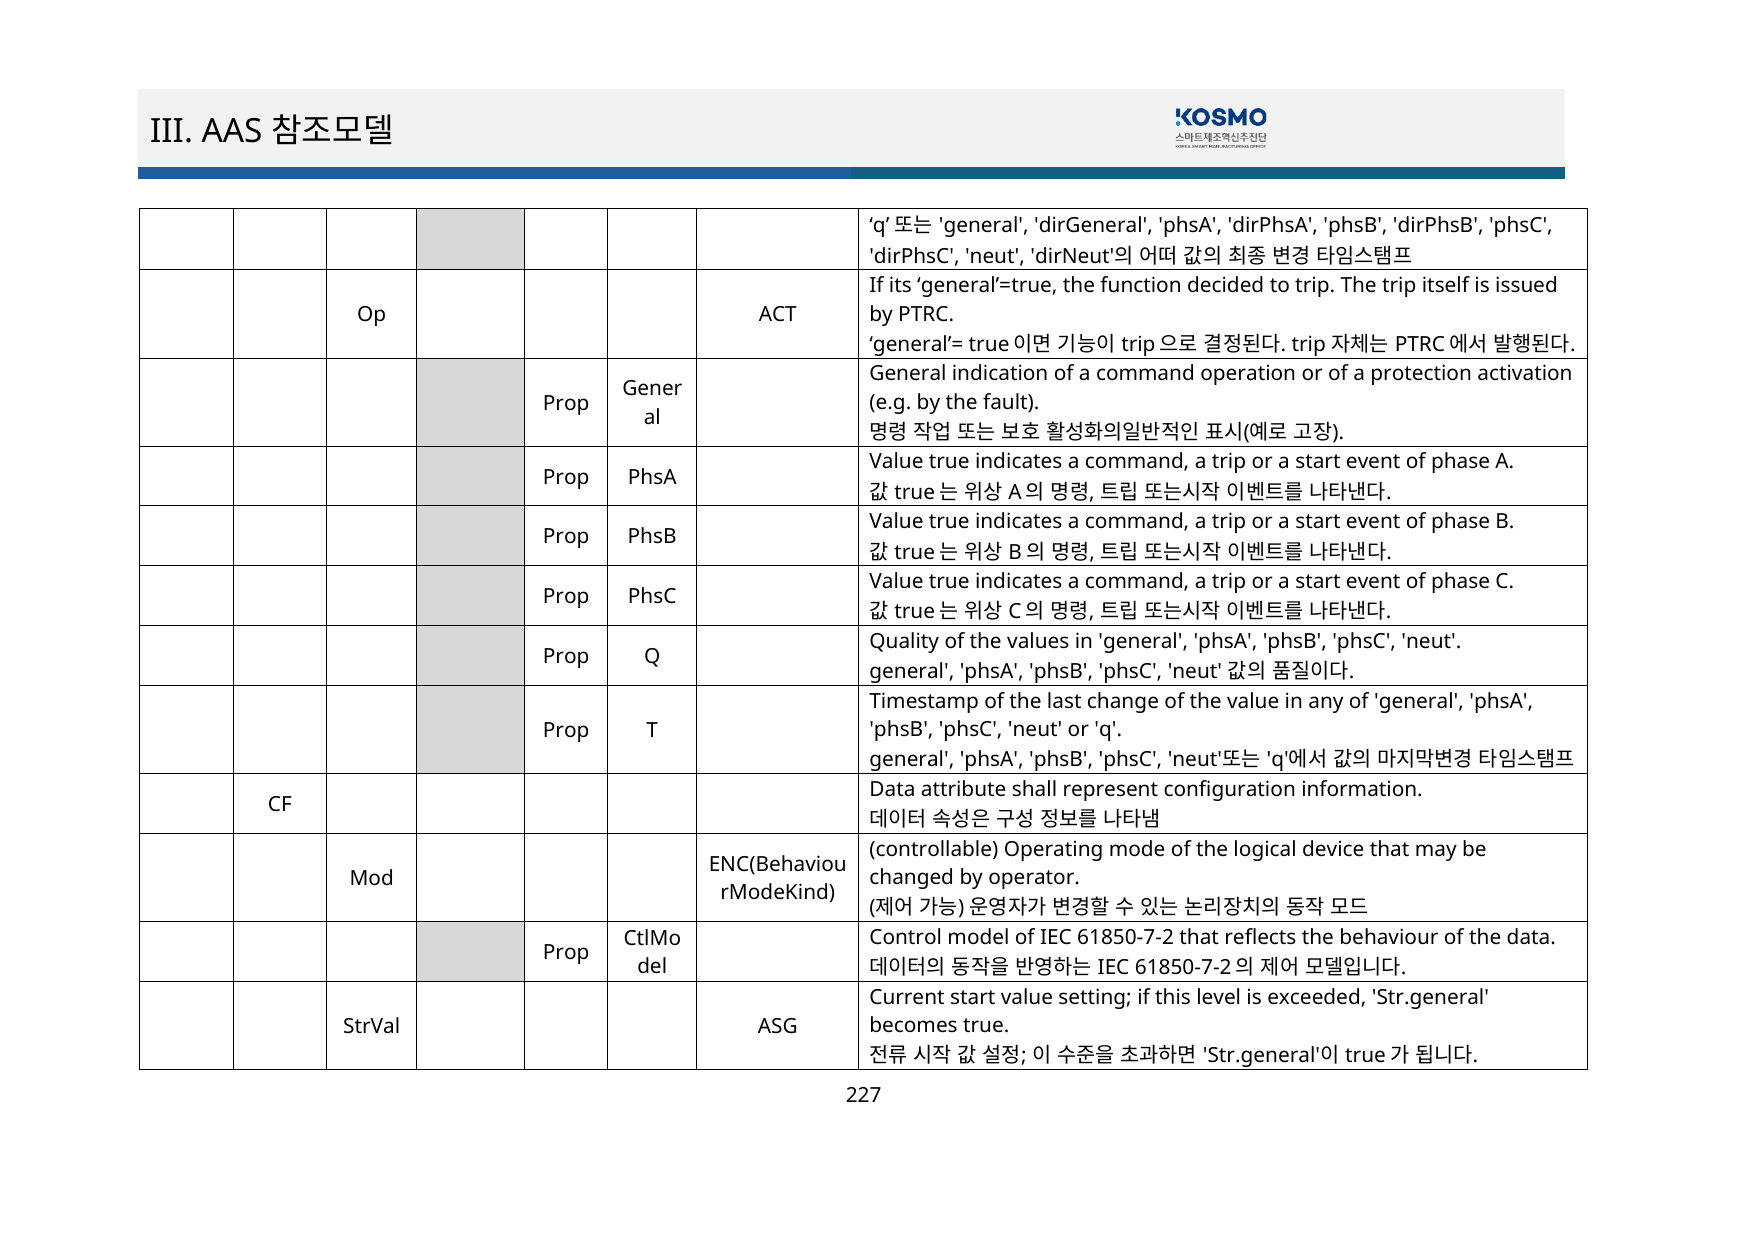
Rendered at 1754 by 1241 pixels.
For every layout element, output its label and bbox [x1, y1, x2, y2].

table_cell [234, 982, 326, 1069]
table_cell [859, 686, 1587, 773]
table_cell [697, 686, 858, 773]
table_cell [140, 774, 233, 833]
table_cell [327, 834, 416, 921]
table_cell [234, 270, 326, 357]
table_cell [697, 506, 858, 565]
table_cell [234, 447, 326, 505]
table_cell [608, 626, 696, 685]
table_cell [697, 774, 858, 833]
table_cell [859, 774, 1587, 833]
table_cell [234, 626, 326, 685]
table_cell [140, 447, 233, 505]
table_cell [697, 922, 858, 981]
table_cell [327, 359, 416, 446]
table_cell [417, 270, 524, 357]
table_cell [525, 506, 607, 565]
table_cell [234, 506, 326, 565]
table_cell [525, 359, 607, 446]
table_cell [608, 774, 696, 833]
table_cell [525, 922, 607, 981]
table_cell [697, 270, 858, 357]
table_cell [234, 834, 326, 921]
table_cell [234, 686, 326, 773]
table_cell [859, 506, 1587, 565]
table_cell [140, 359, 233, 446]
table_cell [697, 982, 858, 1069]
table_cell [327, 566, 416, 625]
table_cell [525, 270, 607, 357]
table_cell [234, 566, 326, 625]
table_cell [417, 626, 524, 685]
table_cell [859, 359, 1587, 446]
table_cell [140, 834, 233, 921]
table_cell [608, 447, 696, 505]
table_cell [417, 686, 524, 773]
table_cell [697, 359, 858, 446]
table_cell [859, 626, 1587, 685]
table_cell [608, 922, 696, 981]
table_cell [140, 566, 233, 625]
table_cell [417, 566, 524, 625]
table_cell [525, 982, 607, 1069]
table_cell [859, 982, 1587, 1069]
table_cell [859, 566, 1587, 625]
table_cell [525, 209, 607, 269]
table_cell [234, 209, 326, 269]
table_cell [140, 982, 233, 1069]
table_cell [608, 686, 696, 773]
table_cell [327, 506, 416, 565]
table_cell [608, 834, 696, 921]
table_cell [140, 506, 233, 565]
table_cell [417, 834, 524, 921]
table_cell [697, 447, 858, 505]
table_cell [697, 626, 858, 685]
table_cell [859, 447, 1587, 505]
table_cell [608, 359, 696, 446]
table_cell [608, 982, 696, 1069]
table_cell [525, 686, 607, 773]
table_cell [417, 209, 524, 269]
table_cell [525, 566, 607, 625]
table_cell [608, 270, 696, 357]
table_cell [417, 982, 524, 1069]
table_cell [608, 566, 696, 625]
picture [1175, 108, 1267, 148]
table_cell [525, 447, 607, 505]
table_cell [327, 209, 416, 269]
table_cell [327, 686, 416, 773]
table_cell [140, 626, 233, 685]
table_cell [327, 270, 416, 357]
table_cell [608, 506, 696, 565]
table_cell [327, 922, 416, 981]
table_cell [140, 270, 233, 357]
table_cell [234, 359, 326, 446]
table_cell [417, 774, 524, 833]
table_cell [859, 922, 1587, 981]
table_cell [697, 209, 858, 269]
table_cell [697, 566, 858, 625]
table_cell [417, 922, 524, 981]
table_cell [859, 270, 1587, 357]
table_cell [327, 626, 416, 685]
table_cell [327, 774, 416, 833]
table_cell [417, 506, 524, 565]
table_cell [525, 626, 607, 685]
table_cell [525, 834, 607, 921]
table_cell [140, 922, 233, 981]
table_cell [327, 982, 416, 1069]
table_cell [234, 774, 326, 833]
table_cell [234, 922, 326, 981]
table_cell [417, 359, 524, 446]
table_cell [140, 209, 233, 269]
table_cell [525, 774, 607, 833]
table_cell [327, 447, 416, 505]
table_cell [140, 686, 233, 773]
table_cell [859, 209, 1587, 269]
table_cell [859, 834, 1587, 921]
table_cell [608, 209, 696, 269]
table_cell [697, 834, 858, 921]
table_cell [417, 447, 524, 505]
